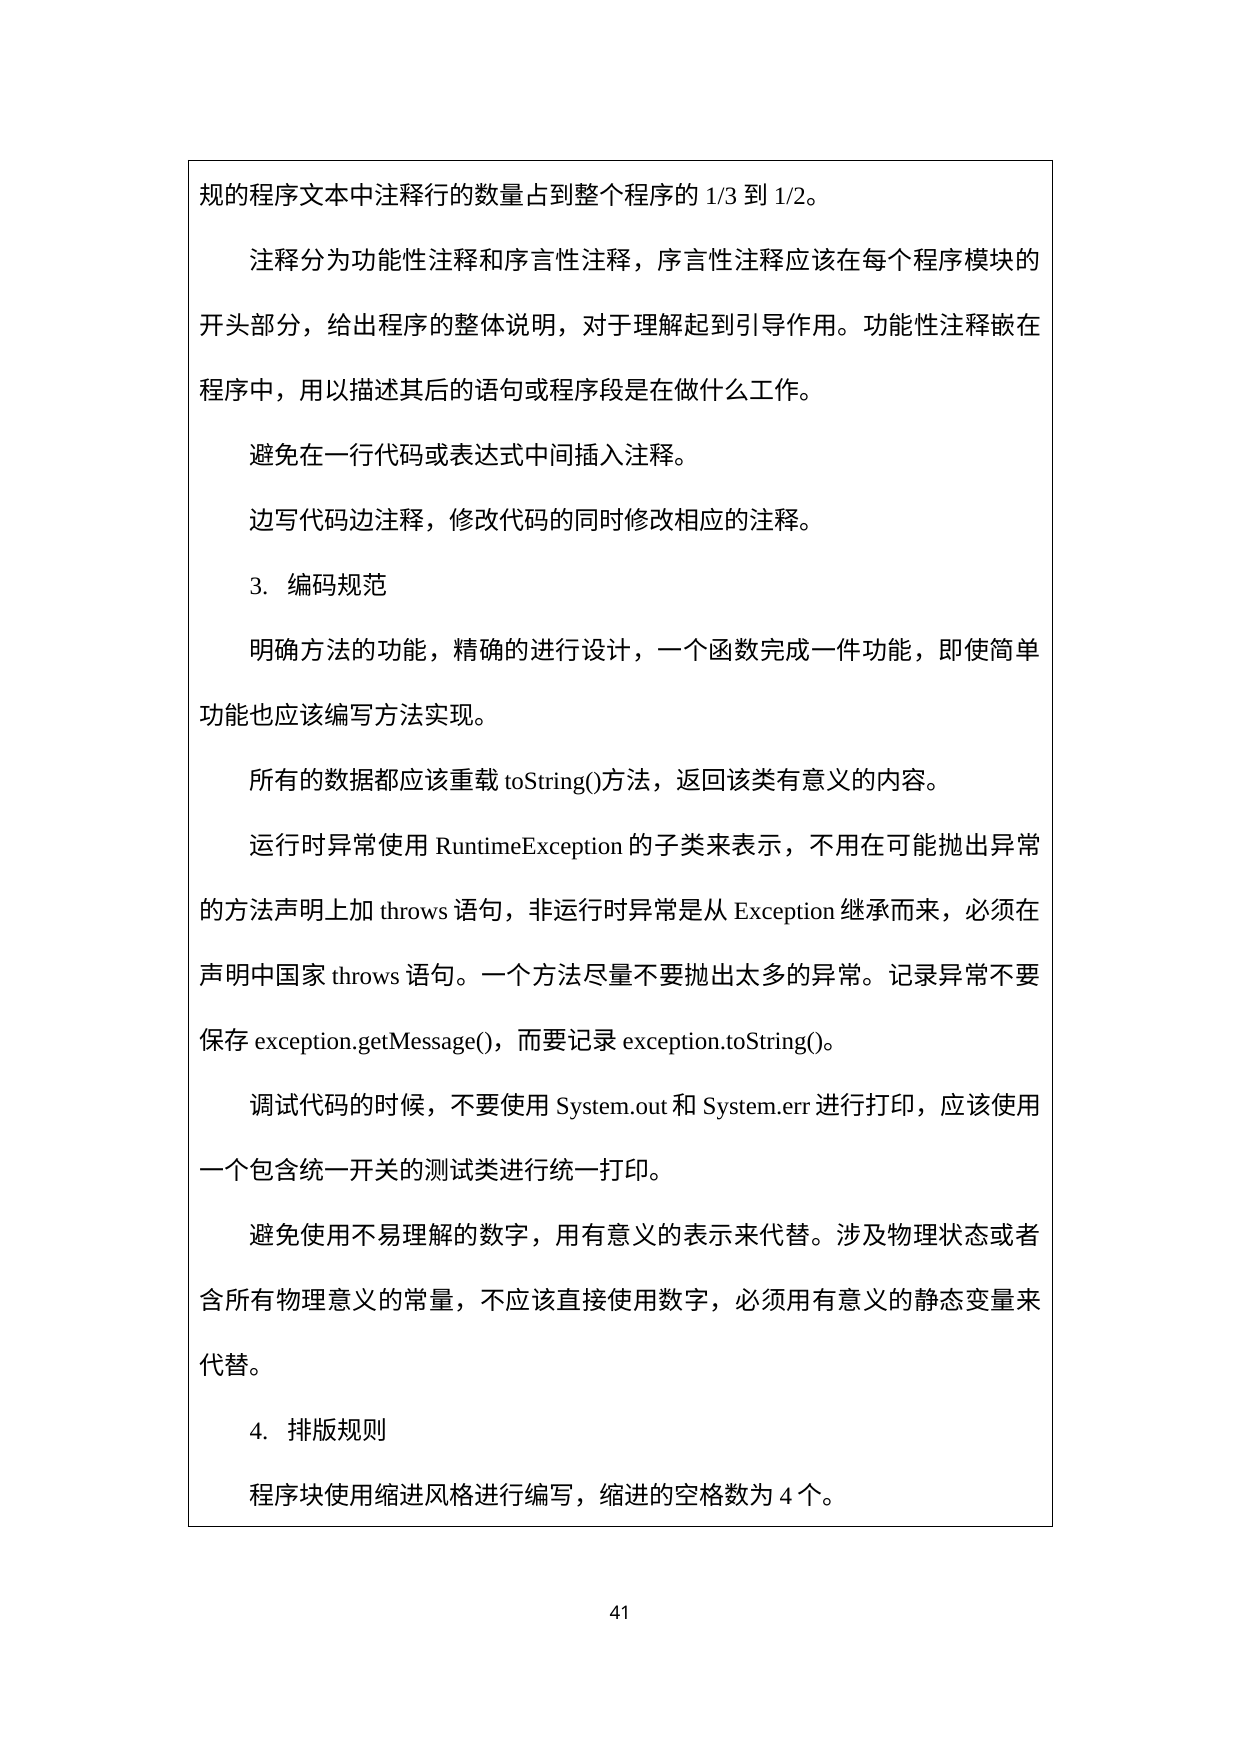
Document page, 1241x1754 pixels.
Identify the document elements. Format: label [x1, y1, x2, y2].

table_header [189, 161, 1052, 1526]
